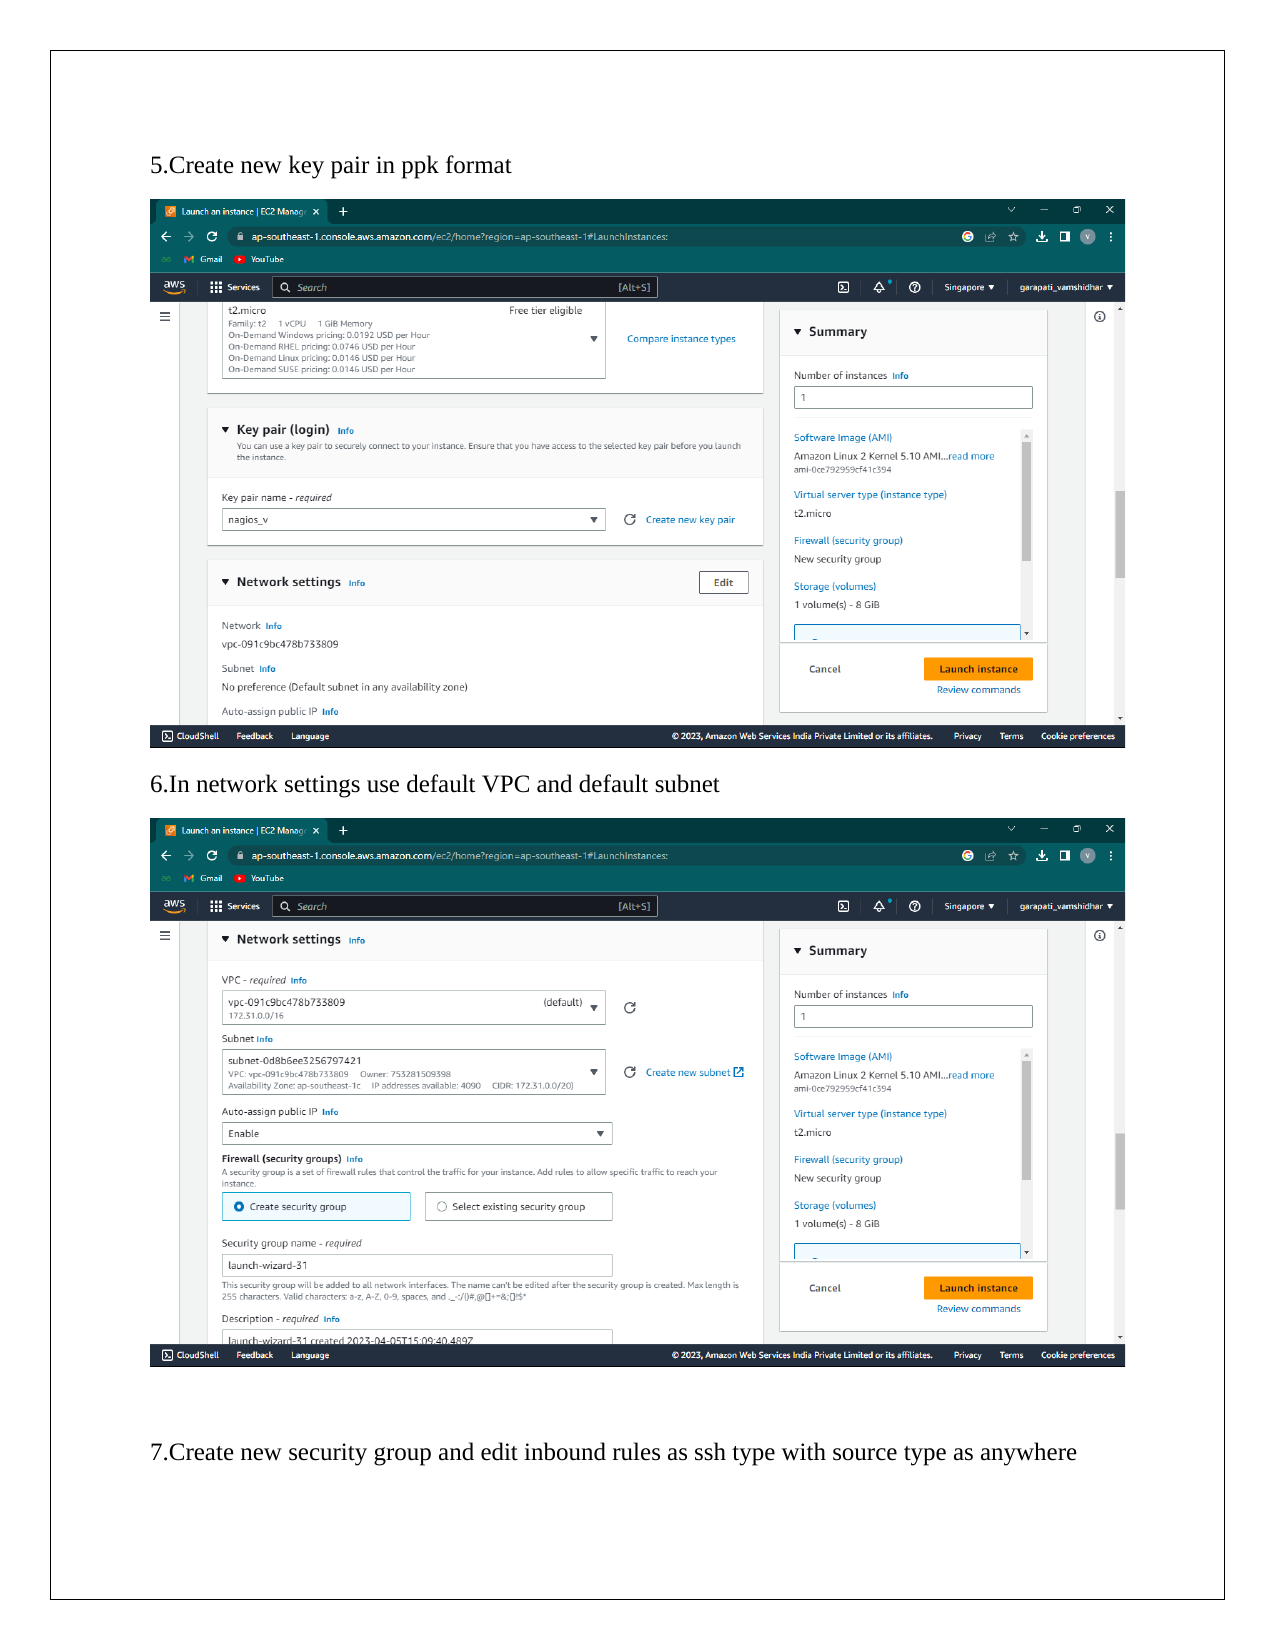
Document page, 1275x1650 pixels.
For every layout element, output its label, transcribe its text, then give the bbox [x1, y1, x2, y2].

picture [150, 199, 1125, 748]
picture [150, 818, 1125, 1367]
text 5.Create new key pair in ppk format [150, 150, 1125, 179]
text 6.In network settings use default VPC and default subnet [150, 769, 1125, 797]
text 7.Create new security group and edit inbound rules as ssh type with source type as anywhere [150, 1437, 1125, 1466]
